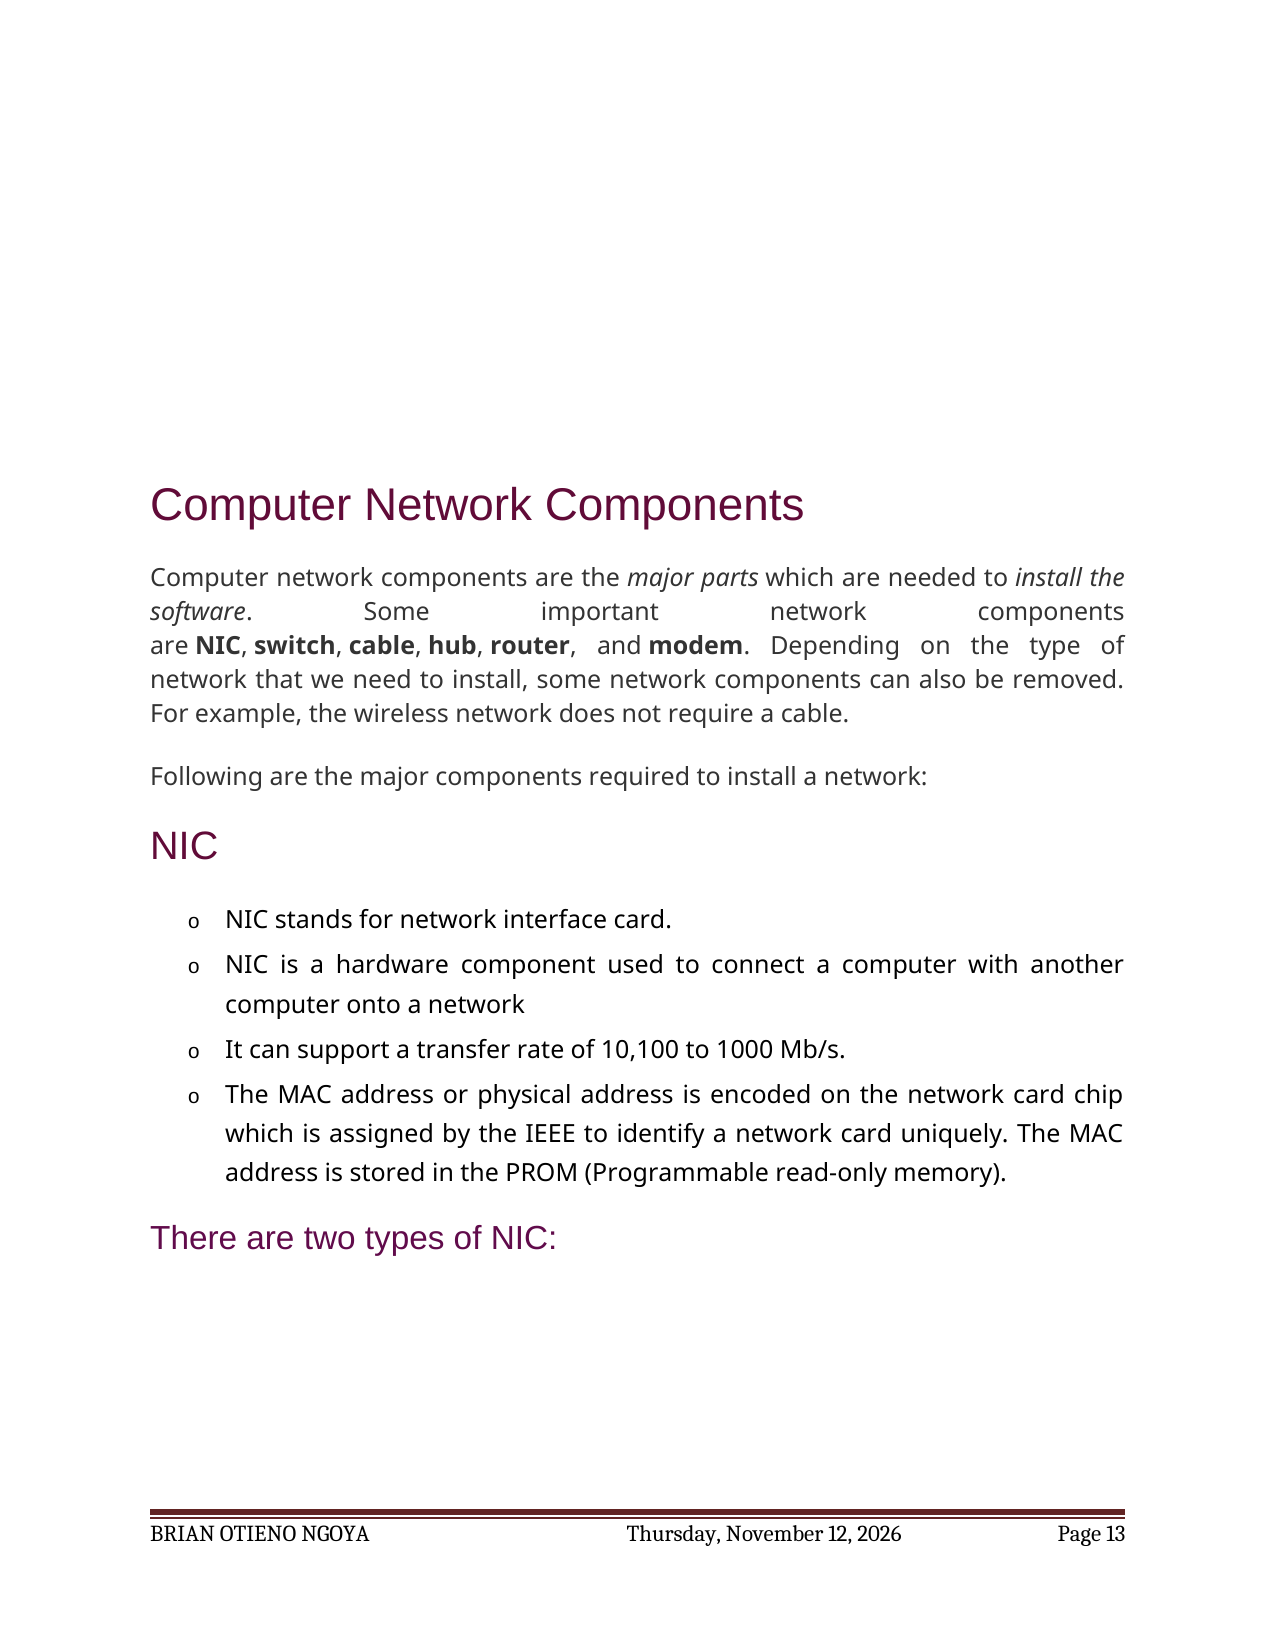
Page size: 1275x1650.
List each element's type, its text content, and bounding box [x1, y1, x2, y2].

list The MAC address or physical address is encoded on the network card chip which is assigned by the IEEE to identify a network card uniquely. The MAC address is stored in the PROM (Programmable read-only memory). [187, 1072, 1125, 1189]
text Following are the major components required to install a network: [150, 759, 1125, 793]
text Computer Network Components [150, 477, 1125, 530]
text There are two types of NIC: [150, 1218, 1125, 1257]
list It can support a transfer rate of 10,100 to 1000 Mb/s. [187, 1027, 1125, 1066]
text NIC [150, 822, 1125, 868]
text Computer network components are the major parts which are needed to install the software. Some important network components are NIC, switch, cable, hub, router, and modem. Depending on the type of network that we need to install, some network components can also be removed. For example, the wireless network does not require a cable. [150, 559, 1125, 730]
list NIC is a hardware component used to connect a computer with another computer onto a network [187, 942, 1125, 1020]
list NIC stands for network interface card. [187, 897, 1125, 936]
